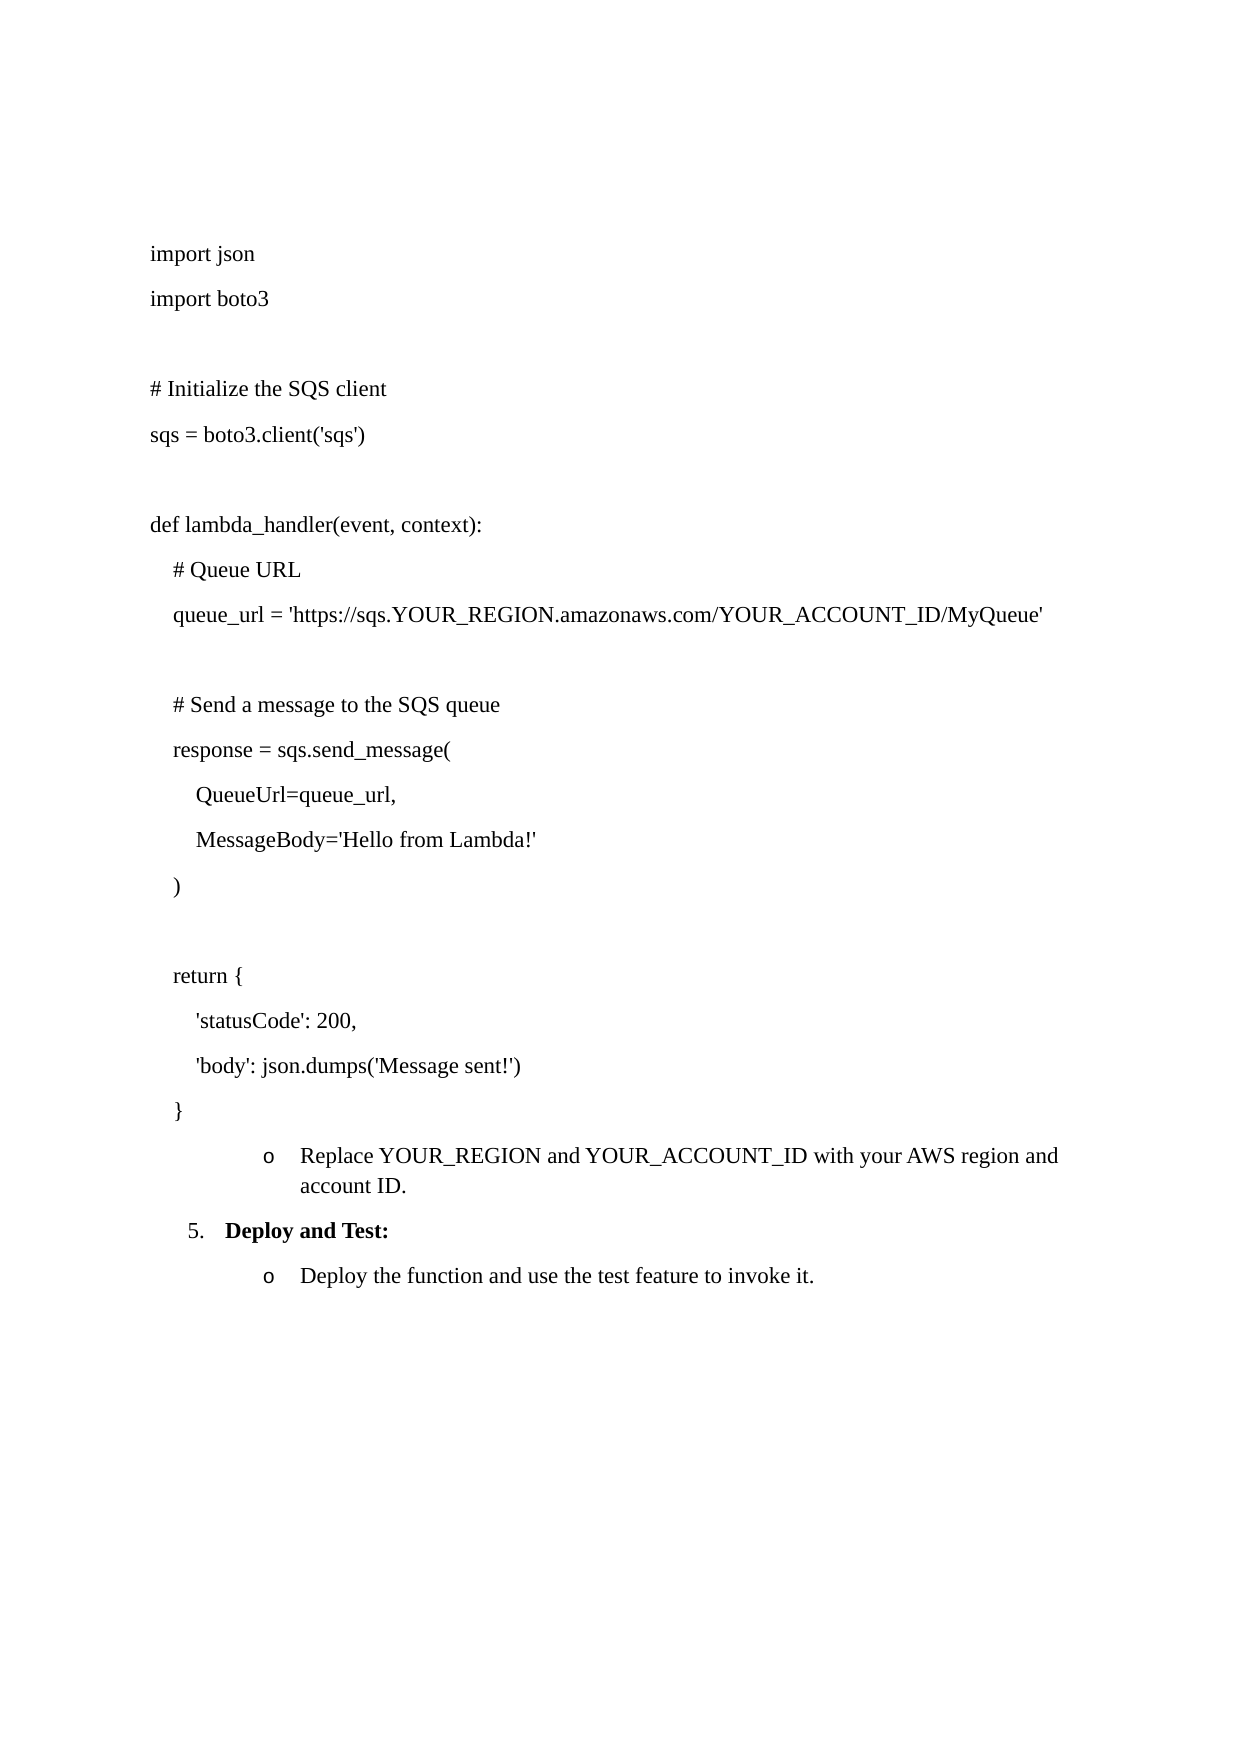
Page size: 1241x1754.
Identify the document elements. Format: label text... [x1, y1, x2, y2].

text QueueUrl=queue_url, [150, 781, 1090, 808]
list Deploy the function and use the test feature to invoke it. [262, 1262, 1090, 1290]
text } [150, 1097, 1090, 1123]
text queue_url = 'https://sqs.YOUR_REGION.amazonaws.com/YOUR_ACCOUNT_ID/MyQueue' [150, 601, 1090, 627]
text response = sqs.send_message( [150, 736, 1090, 763]
text MessageBody='Hello from Lambda!' [150, 827, 1090, 853]
text # Initialize the SQS client [150, 376, 1090, 402]
text def lambda_handler(event, context): [150, 511, 1090, 537]
text ) [150, 872, 1090, 898]
text # Send a message to the SQS queue [150, 691, 1090, 718]
text 'body': json.dumps('Message sent!') [150, 1052, 1090, 1078]
list Deploy and Test: [187, 1217, 1090, 1243]
text import json [150, 240, 1090, 267]
text import boto3 [150, 285, 1090, 312]
text return { [150, 962, 1090, 988]
list Replace YOUR_REGION and YOUR_ACCOUNT_ID with your AWS region and account ID. [262, 1142, 1090, 1198]
text sqs = boto3.client('sqs') [150, 421, 1090, 447]
text 'statusCode': 200, [150, 1007, 1090, 1033]
text # Queue URL [150, 556, 1090, 582]
